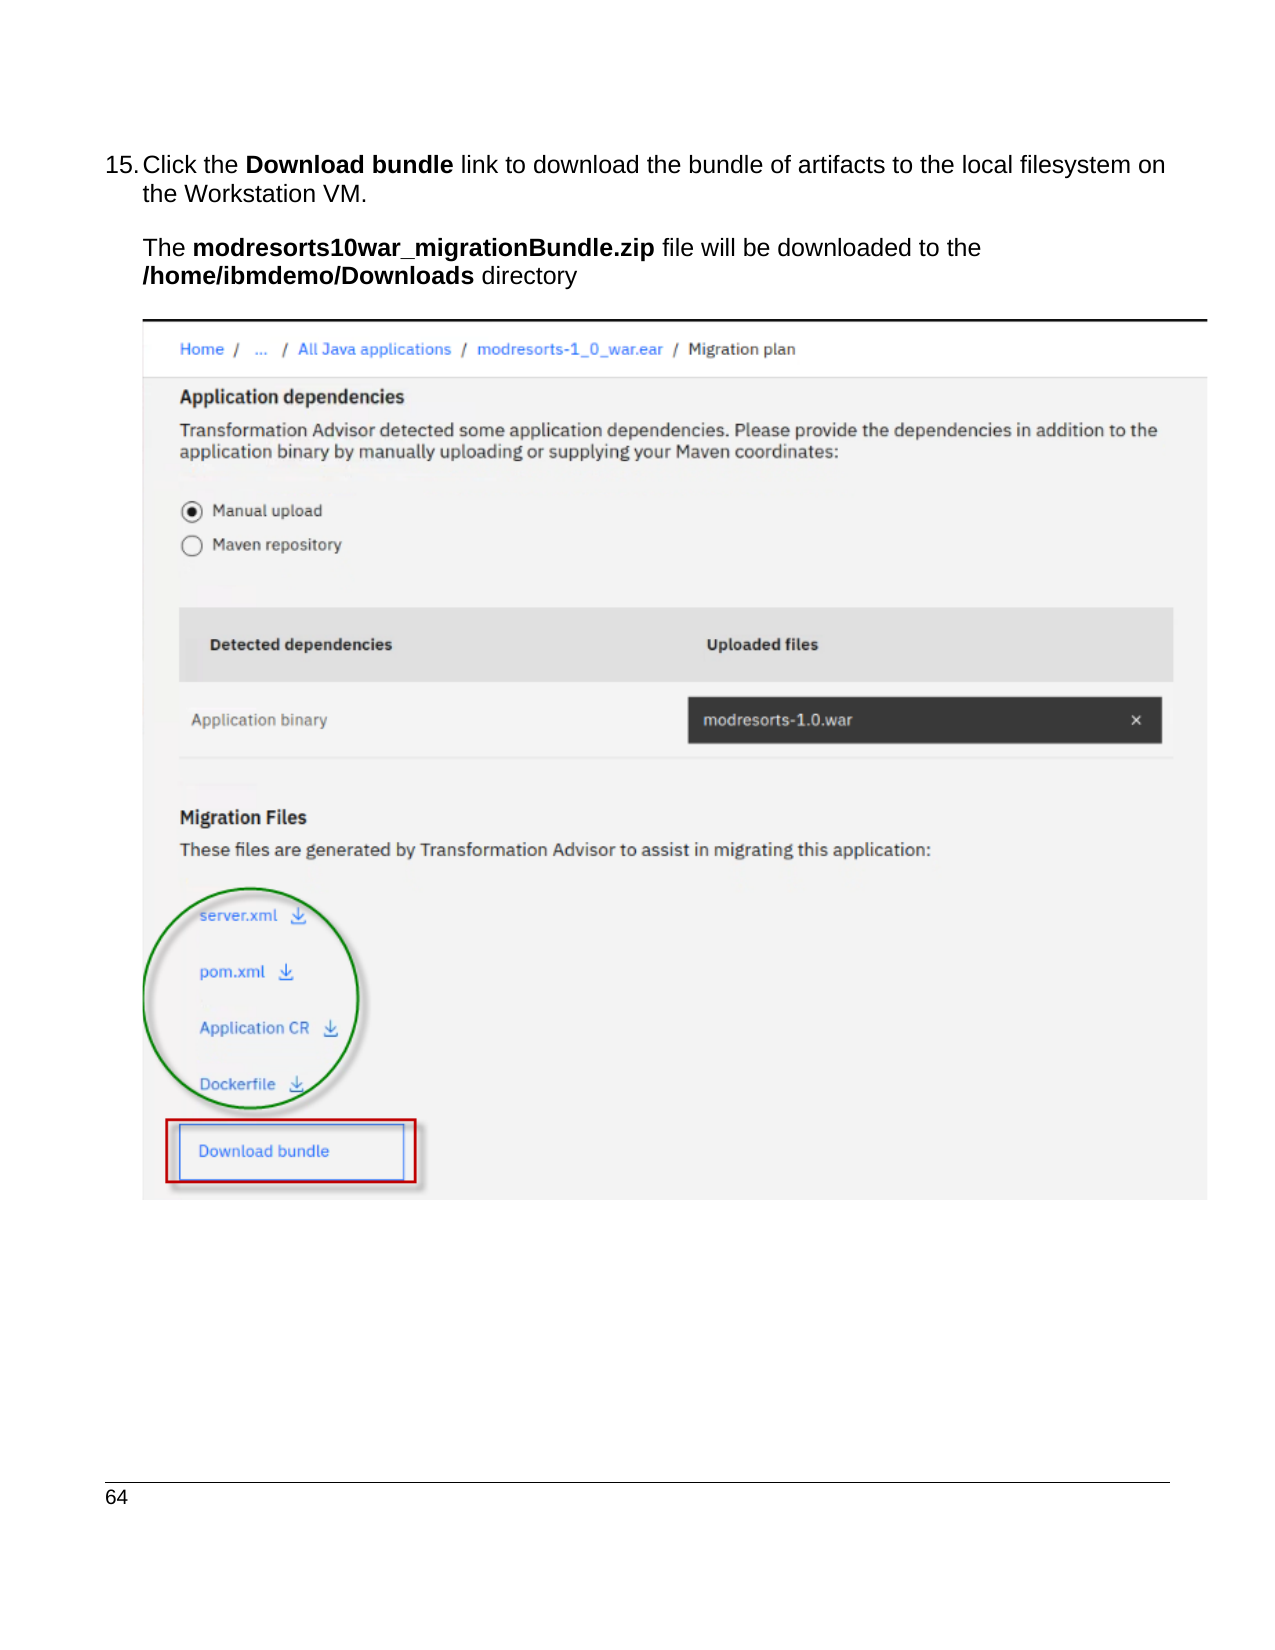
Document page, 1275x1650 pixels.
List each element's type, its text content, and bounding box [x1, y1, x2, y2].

list Click the Download bundle link to download the bundle of artifacts to the local filesystem on the Workstation VM. [105, 150, 1170, 207]
text The modresorts10war_migrationBundle.zip file will be downloaded to the /home/ibmdemo/Downloads directory [142, 232, 1170, 290]
picture [142, 319, 1208, 1200]
